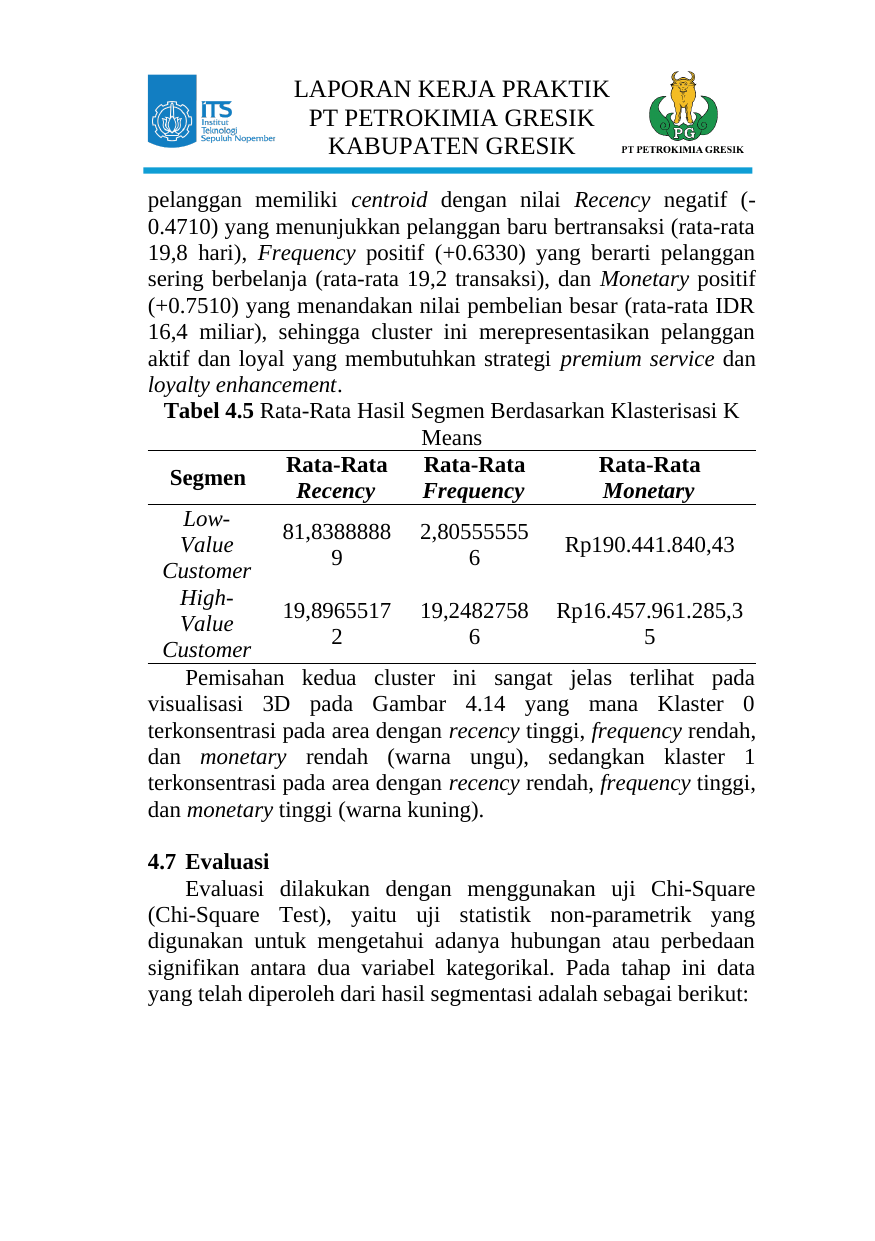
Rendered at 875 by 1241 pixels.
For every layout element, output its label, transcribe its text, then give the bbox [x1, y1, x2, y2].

text Evaluasi dilakukan dengan menggunakan uji Chi-Square (Chi-Square Test), yaitu uji statistik non-parametrik yang digunakan untuk mengetahui adanya hubungan atau perbedaan signifikan antara dua variabel kategorikal. Pada tahap ini data yang telah diperoleh dari hasil segmentasi adalah sebagai berikut: [148, 875, 756, 1007]
table_cell Low-Value Customer [148, 505, 268, 584]
table_cell 19,89655172 [268, 584, 406, 663]
table_header Rata-Rata Recency [268, 451, 406, 504]
table_cell 2,805555556 [406, 505, 543, 584]
picture [612, 67, 753, 158]
table_header Rata-Rata Monetary [543, 451, 756, 504]
text Pemisahan kedua cluster ini sangat jelas terlihat pada visualisasi 3D pada Gambar 4.14 yang mana Klaster 0 terkonsentrasi pada area dengan recency tinggi, frequency rendah, dan monetary rendah (warna ungu), sedangkan klaster 1 terkonsentrasi pada area dengan recency rendah, frequency tinggi, dan monetary tinggi (warna kuning). [148, 664, 756, 822]
picture [147, 74, 276, 148]
table_header Rata-Rata Frequency [406, 451, 543, 504]
list Evaluasi [148, 848, 756, 875]
table_cell High-Value Customer [148, 584, 268, 663]
table_cell 81,83888889 [268, 505, 406, 584]
table_header Segmen [148, 451, 268, 504]
table_cell 19,24827586 [406, 584, 543, 663]
text Tabel 4.5 Rata-Rata Hasil Segmen Berdasarkan Klasterisasi K Means [148, 397, 756, 450]
table_cell Rp190.441.840,43 [543, 505, 756, 584]
table_cell Rp16.457.961.285,35 [543, 584, 756, 663]
